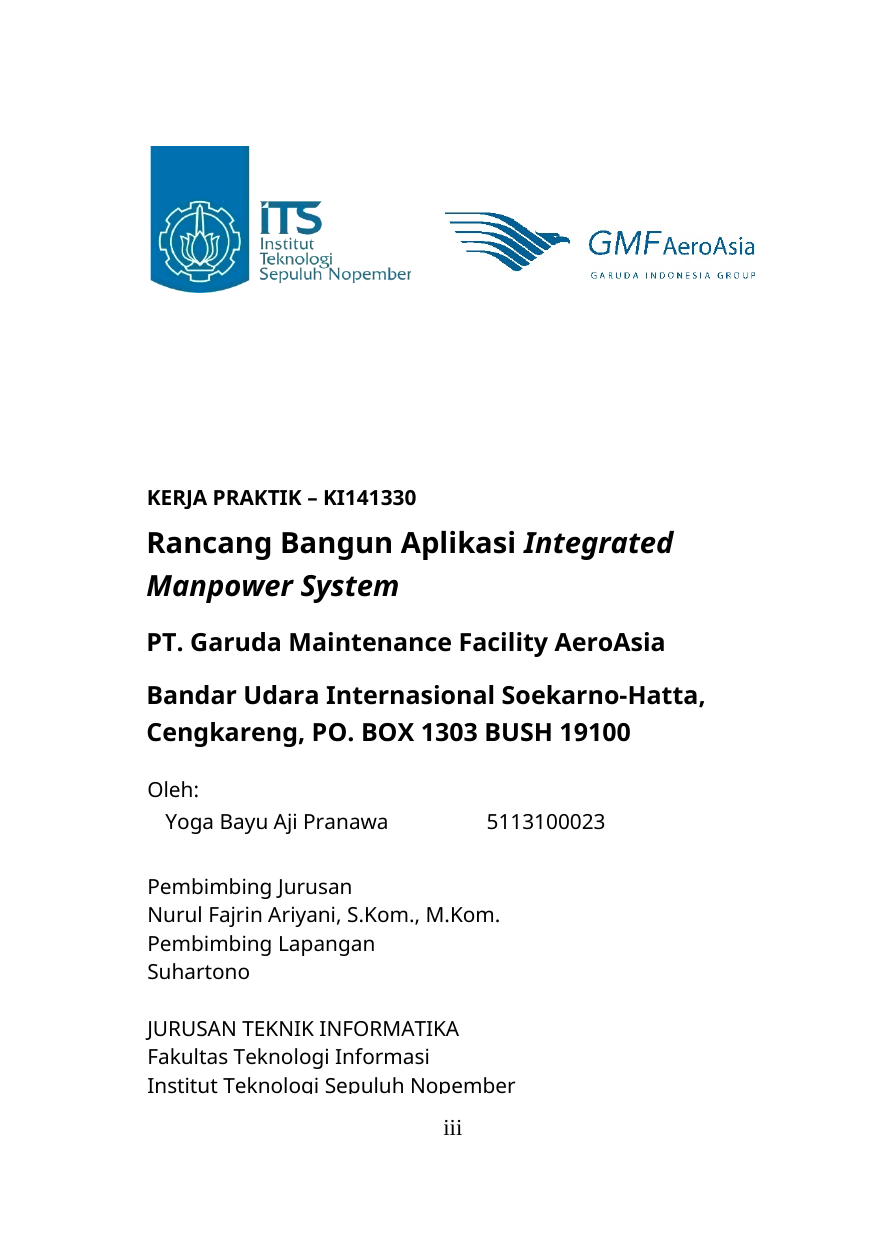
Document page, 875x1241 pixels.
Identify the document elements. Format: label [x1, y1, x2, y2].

picture [443, 211, 756, 279]
